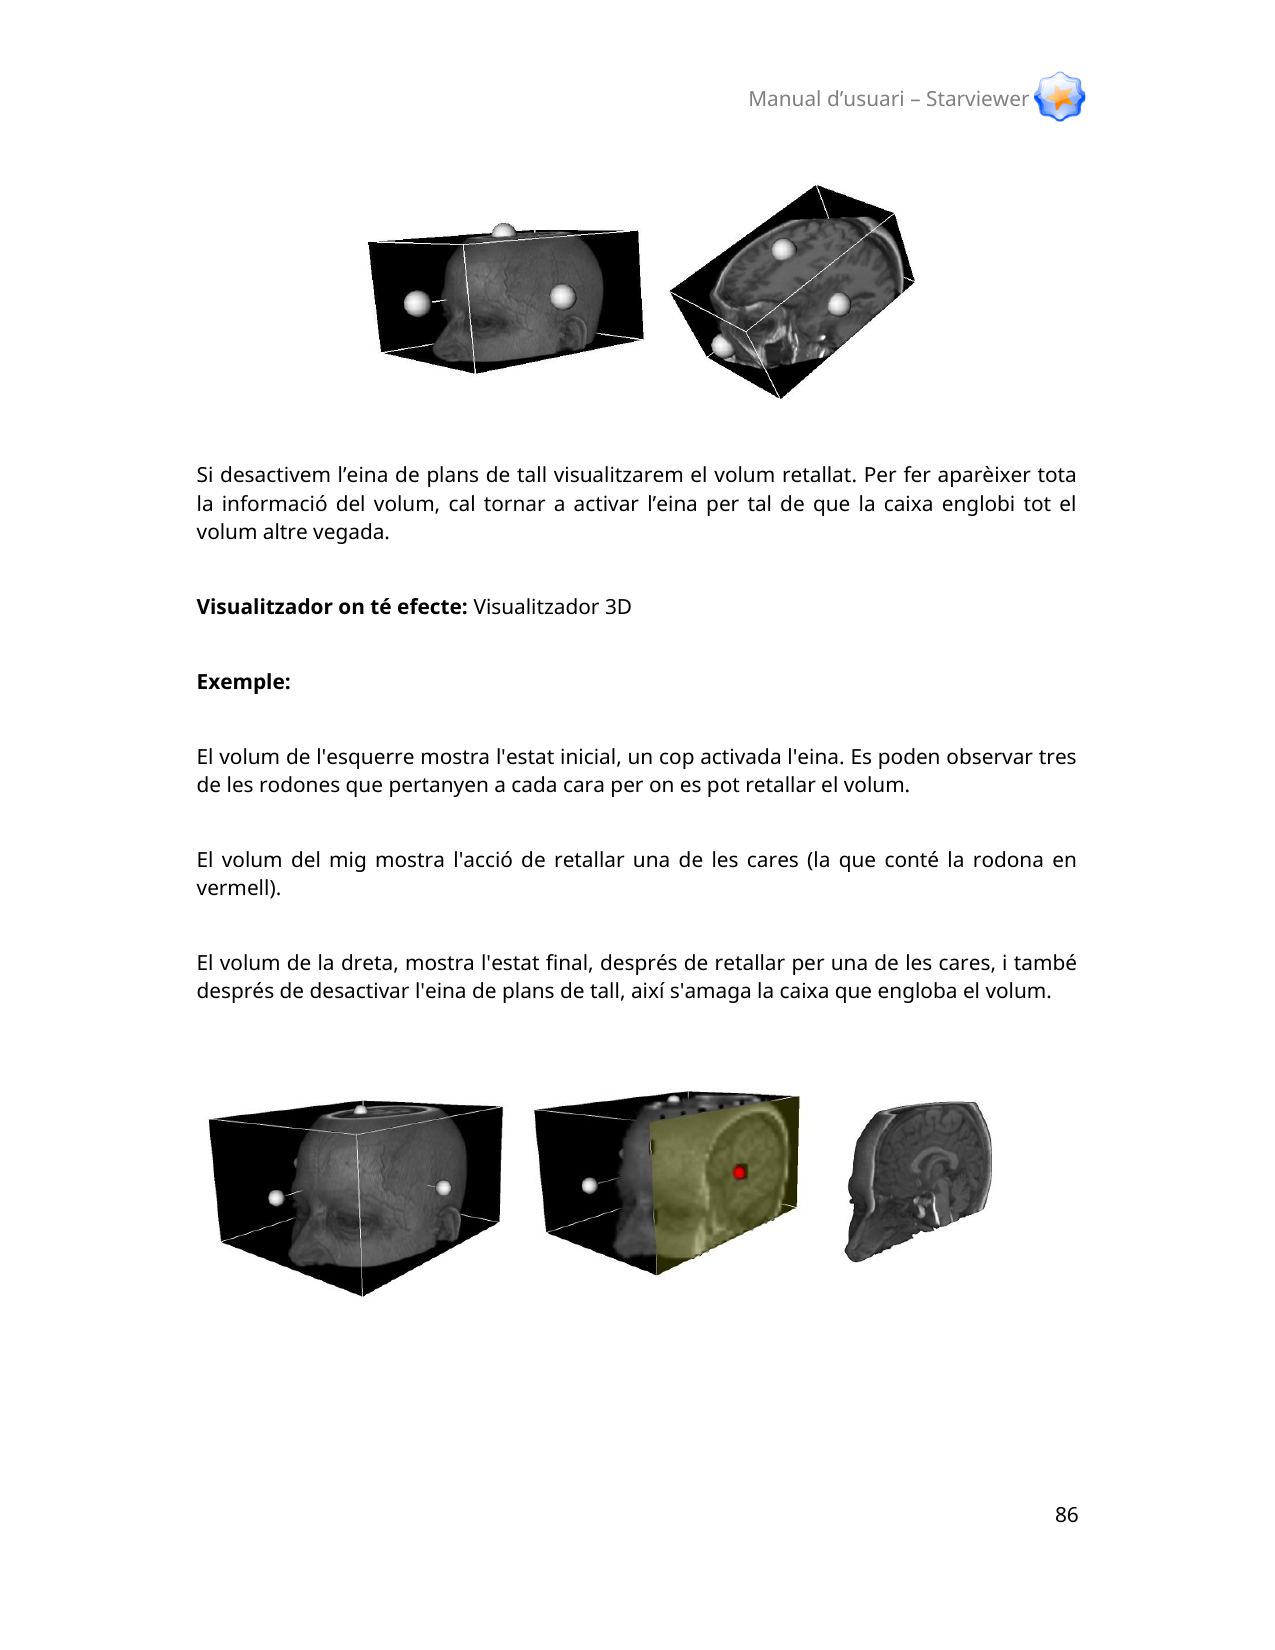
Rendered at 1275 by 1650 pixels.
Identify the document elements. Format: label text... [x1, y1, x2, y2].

text Exemple: [196, 667, 1078, 695]
text El volum de l'esquerre mostra l'estat inicial, un cop activada l'eina. Es poden observar tres de les rodones que pertanyen a cada cara per on es pot retallar el volum. [196, 742, 1078, 799]
picture [196, 1088, 1009, 1311]
text El volum de la dreta, mostra l'estat final, després de retallar per una de les cares, i també després de desactivar l'eina de plans de tall, així s'amaga la caixa que engloba el volum. [196, 948, 1078, 1005]
picture [350, 177, 925, 415]
text Si desactivem l’eina de plans de tall visualitzarem el volum retallat. Per fer aparèixer tota la informació del volum, cal tornar a activar l’eina per tal de que la caixa englobi tot el volum altre vegada. [196, 461, 1078, 546]
picture [1033, 71, 1086, 122]
text El volum del mig mostra l'acció de retallar una de les cares (la que conté la rodona en vermell). [196, 845, 1078, 902]
text Visualitzador on té efecte: Visualitzador 3D [196, 592, 1078, 621]
